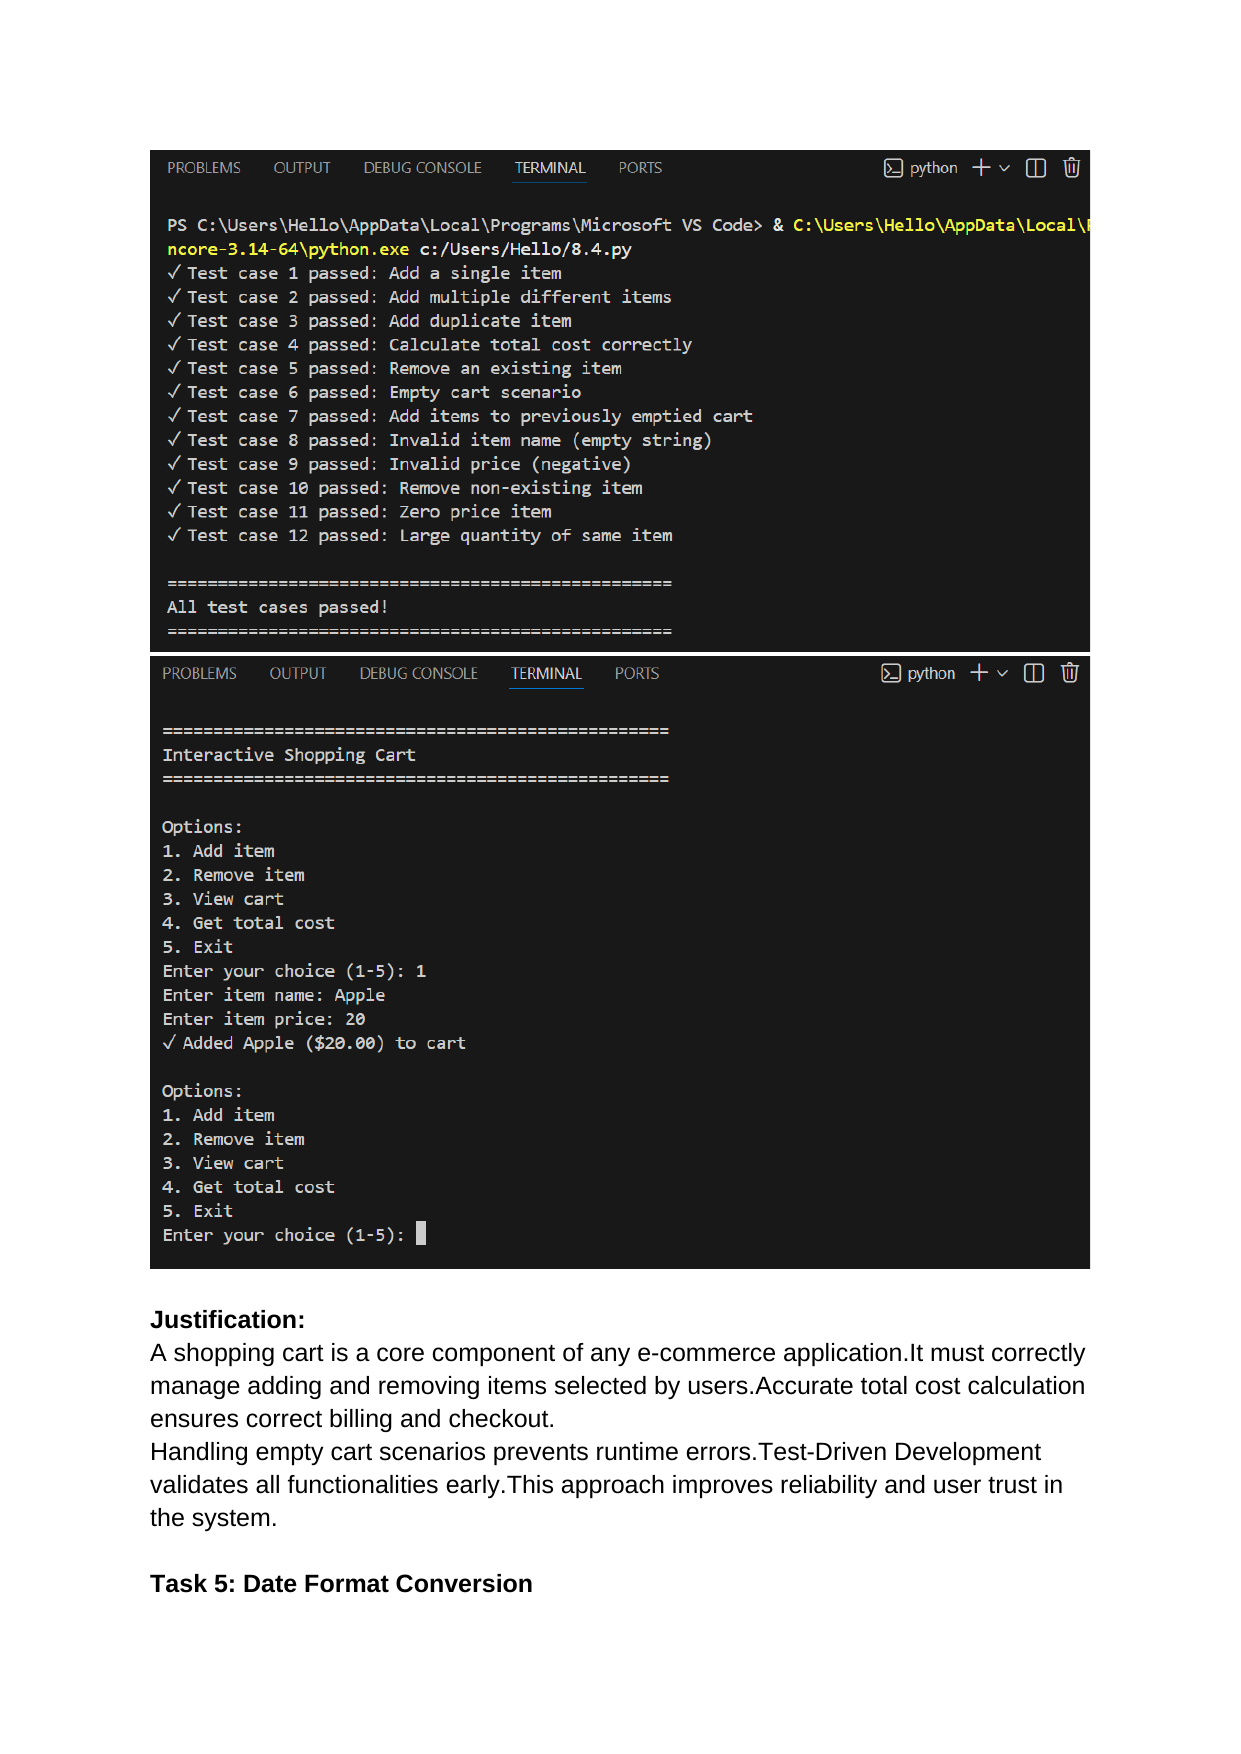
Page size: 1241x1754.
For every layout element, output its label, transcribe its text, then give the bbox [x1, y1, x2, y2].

text A shopping cart is a core component of any e-commerce application.It must correctly manage adding and removing items selected by users.Accurate total cost calculation ensures correct billing and checkout. [150, 1338, 1090, 1433]
picture [150, 656, 1091, 1269]
picture [150, 150, 1091, 652]
text Handling empty cart scenarios prevents runtime errors.Test-Driven Development validates all functionalities early.This approach improves reliability and user trust in the system. [150, 1437, 1090, 1532]
text Justification: [150, 1305, 1090, 1334]
text Task 5: Date Format Conversion [150, 1569, 1090, 1598]
